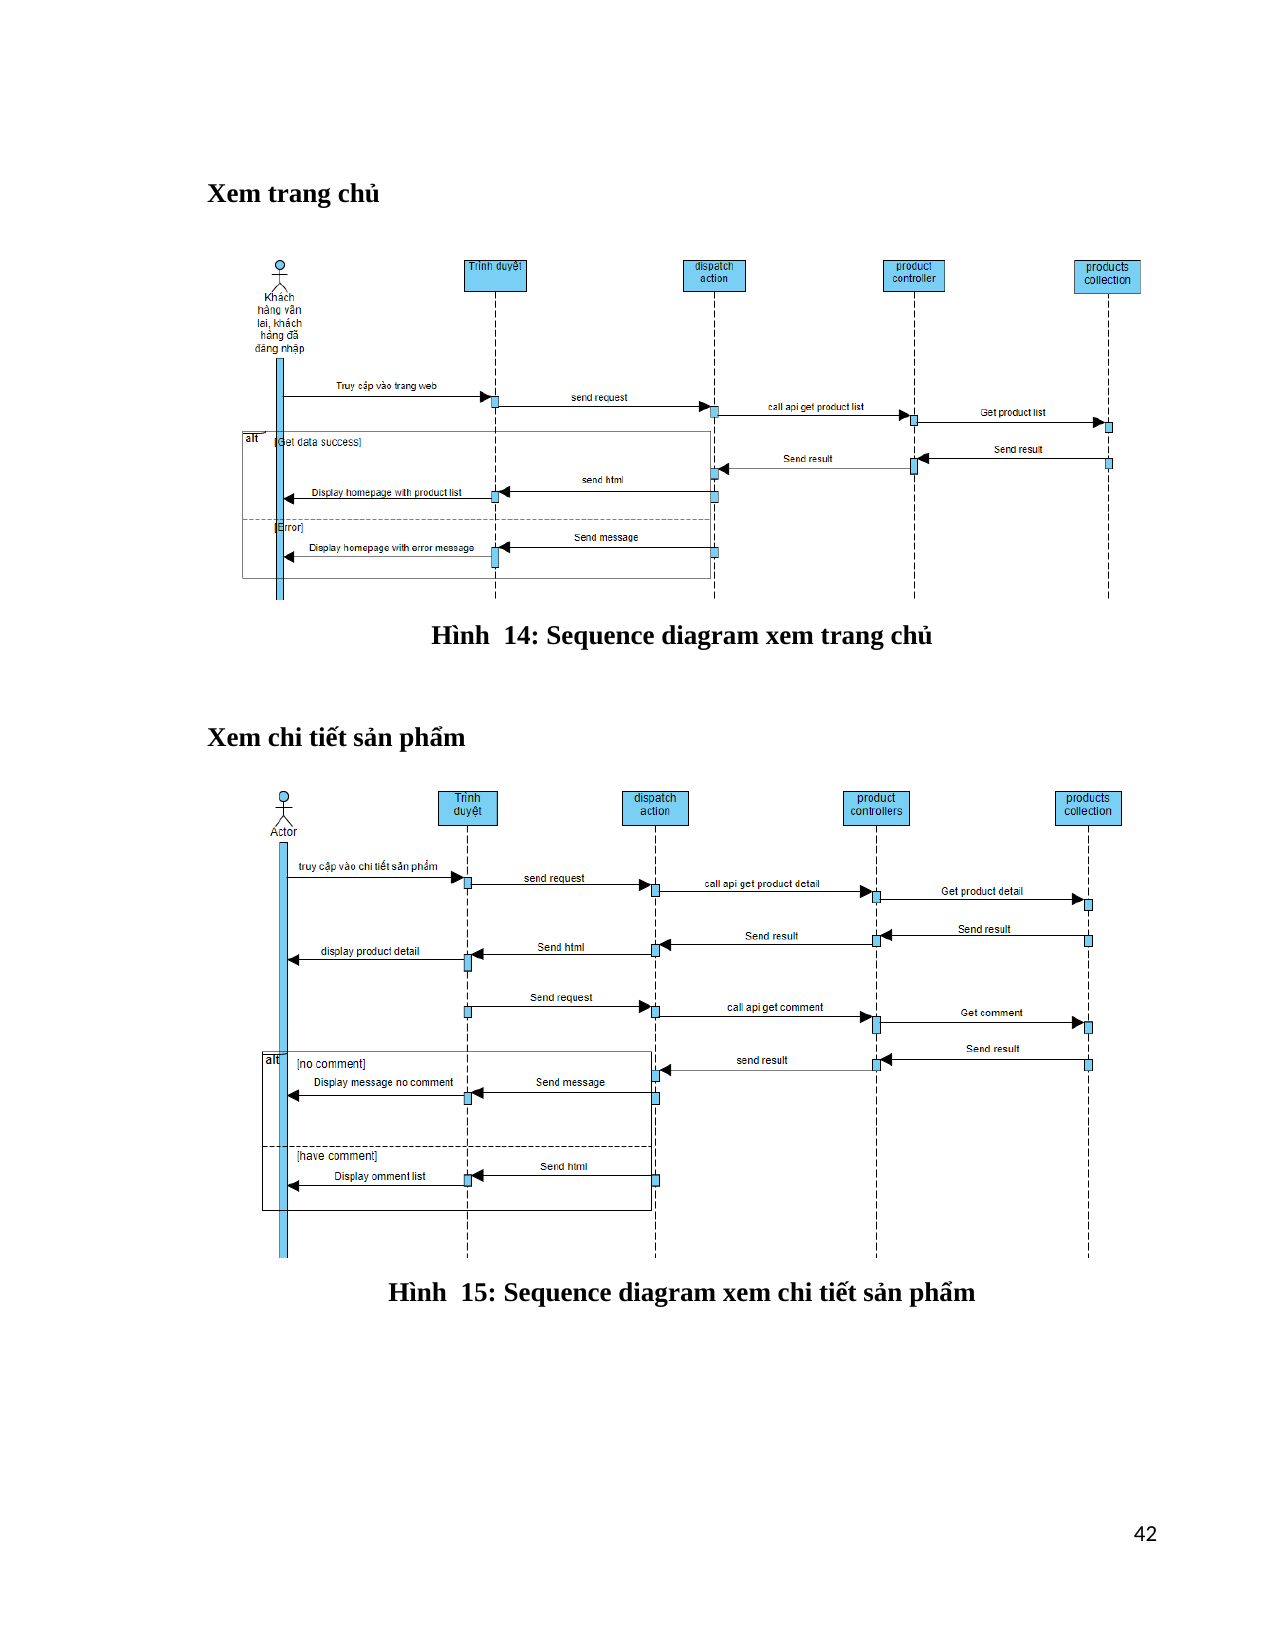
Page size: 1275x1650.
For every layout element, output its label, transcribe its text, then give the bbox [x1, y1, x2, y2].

text Hình 15: Sequence diagram xem chi tiết sản phẩm [207, 1276, 1157, 1307]
picture [206, 771, 1186, 1258]
text Hình 14: Sequence diagram xem trang chủ [207, 619, 1157, 650]
text Xem trang chủ [207, 177, 1157, 208]
picture [206, 227, 1157, 600]
text Xem chi tiết sản phẩm [207, 721, 1157, 752]
